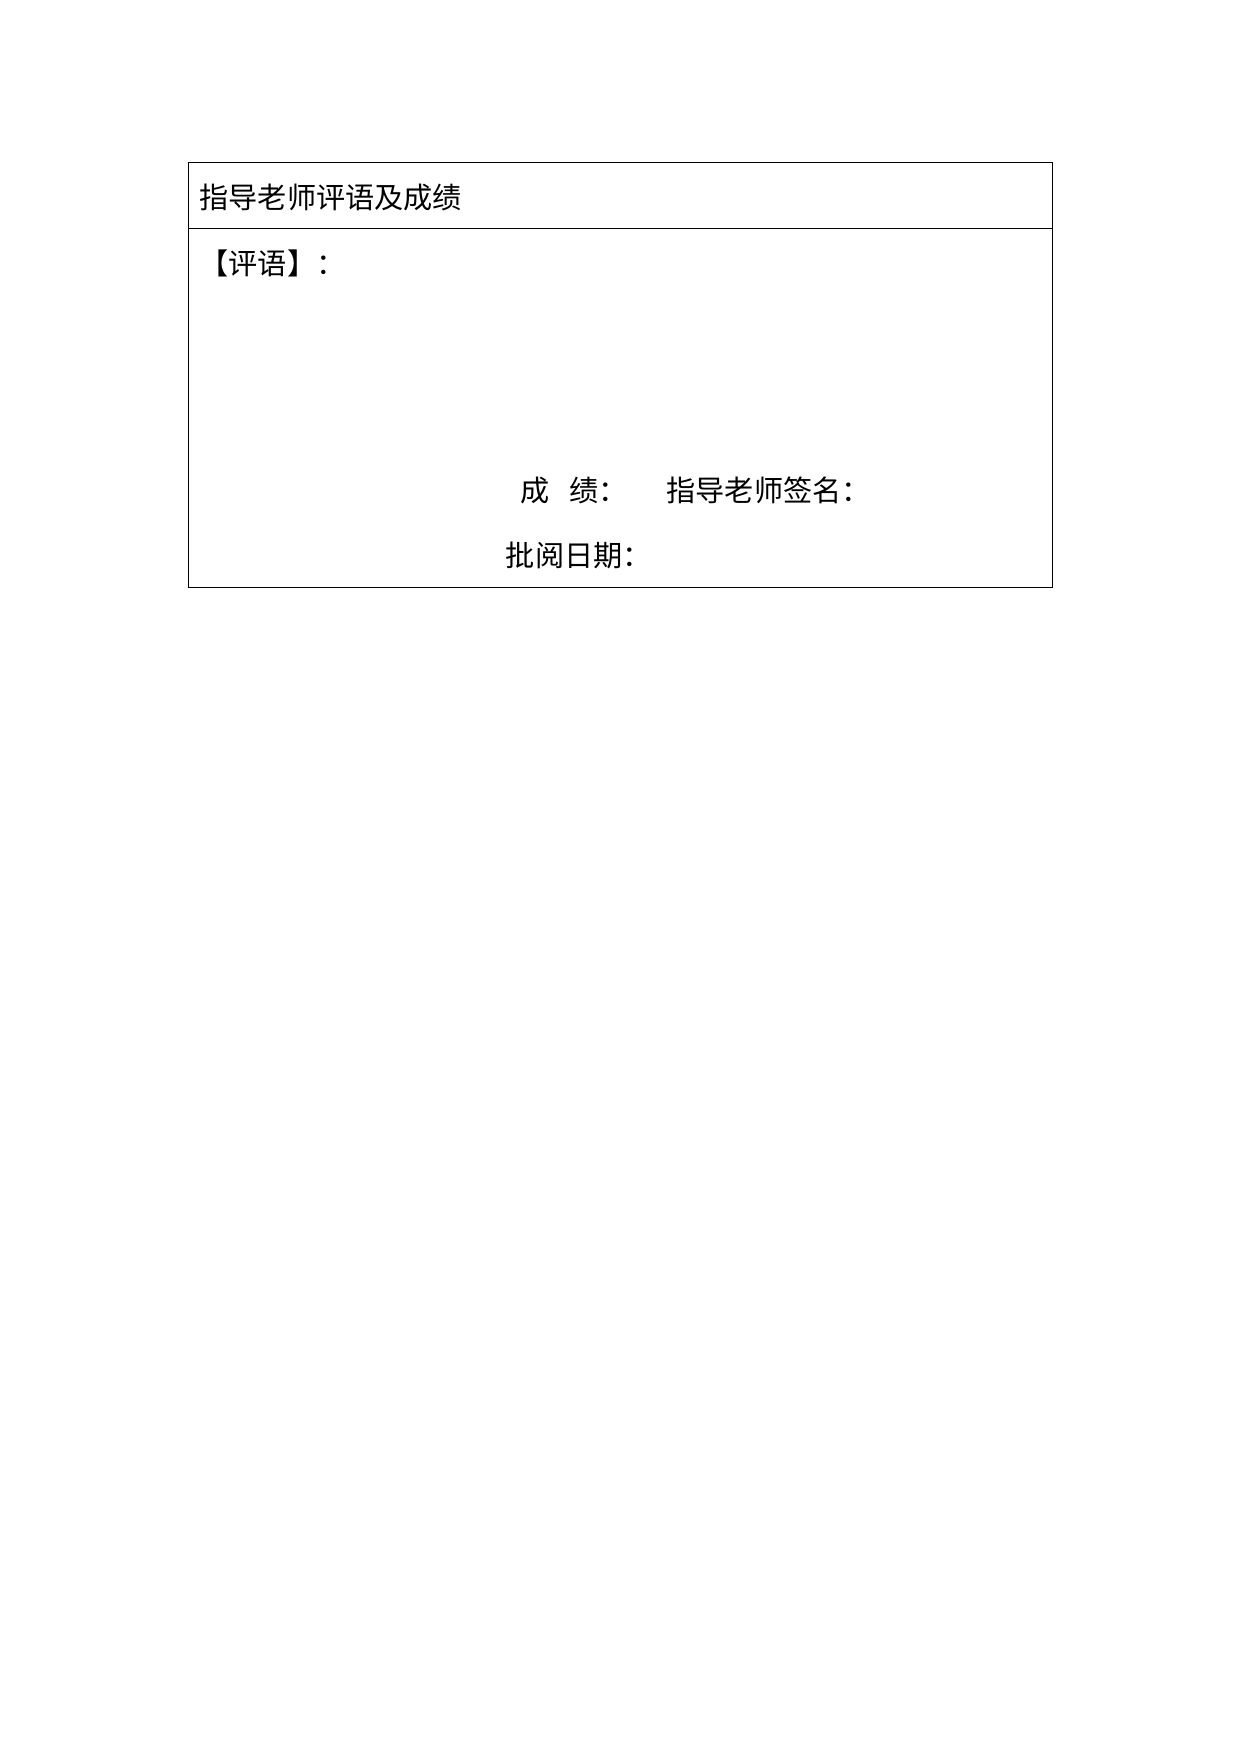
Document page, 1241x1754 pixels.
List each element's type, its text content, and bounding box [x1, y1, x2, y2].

table_cell 【评语】： 成 绩： 指导老师签名： 批阅日期： [189, 229, 1052, 587]
table_cell 指导老师评语及成绩 [189, 163, 1052, 228]
